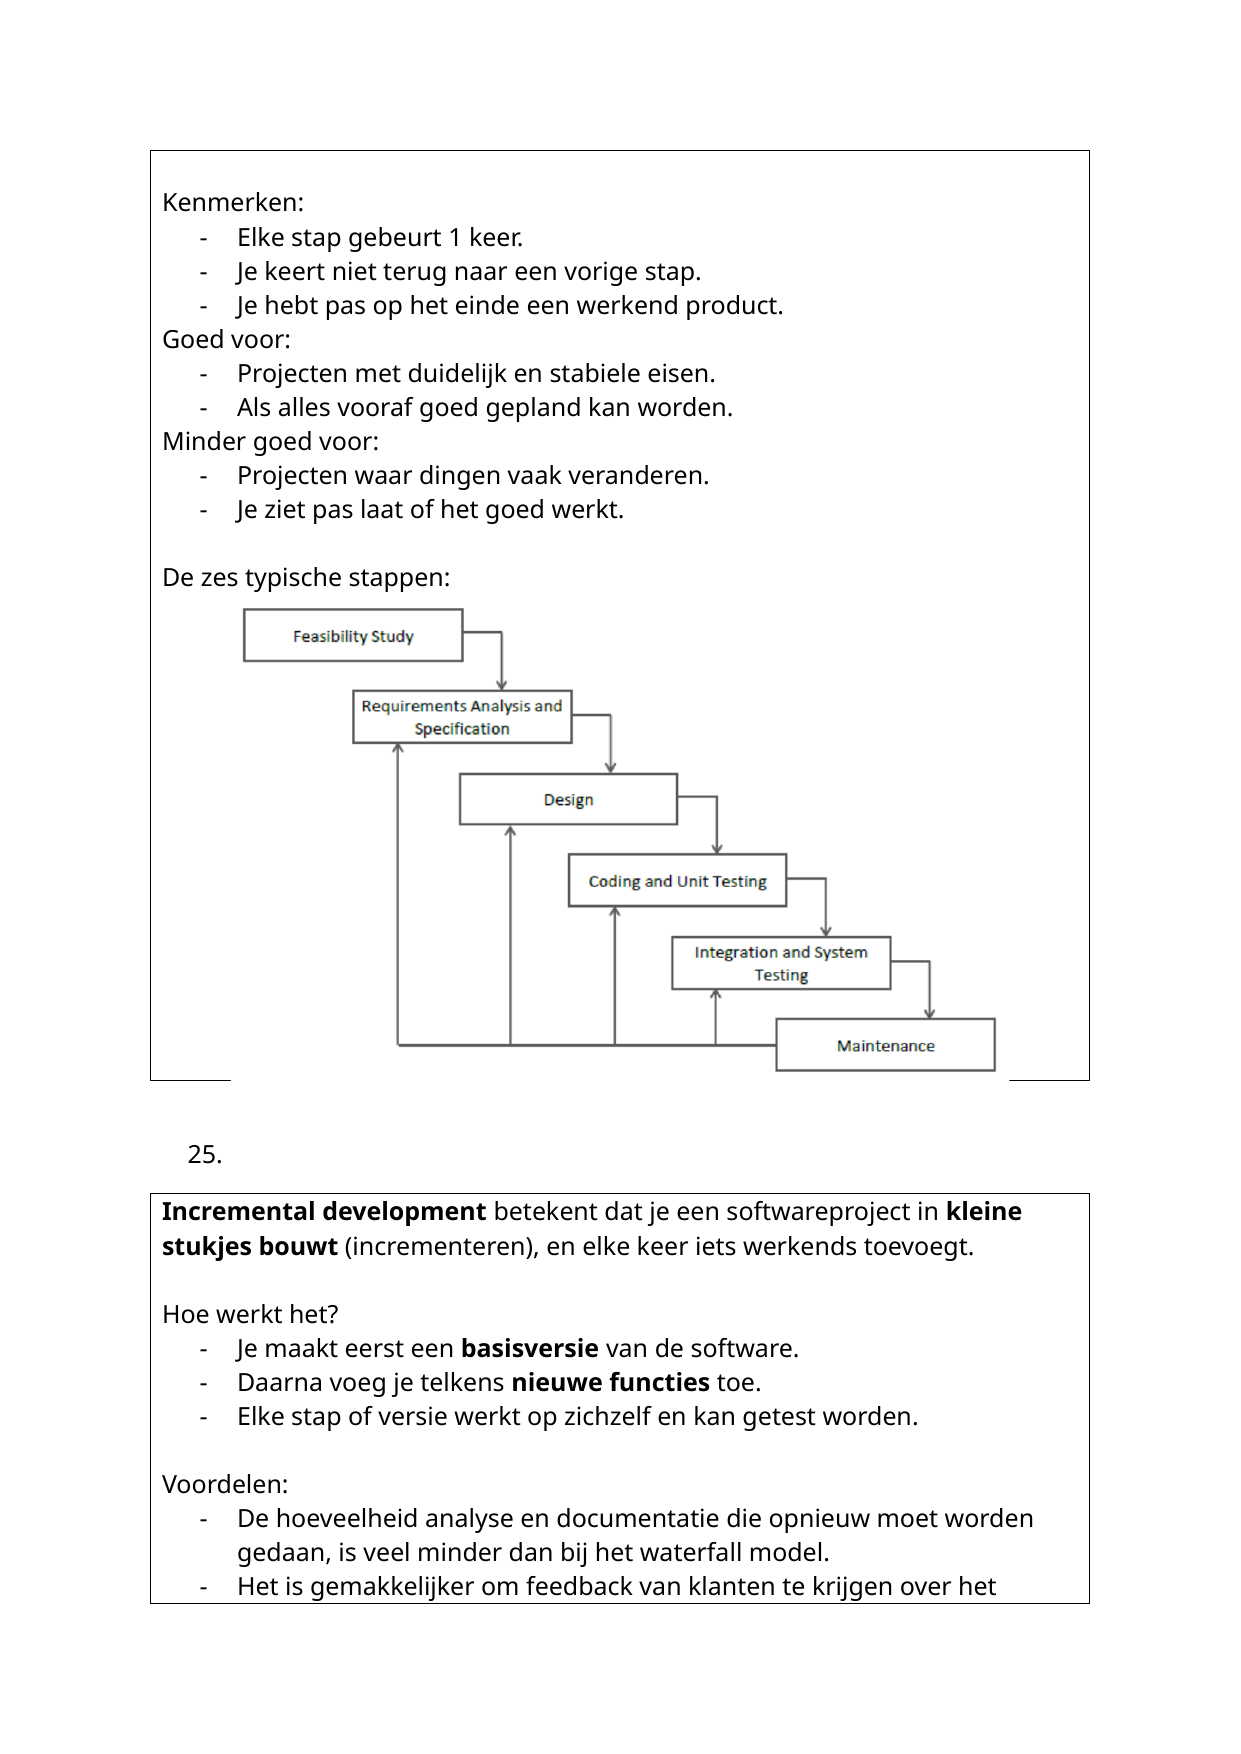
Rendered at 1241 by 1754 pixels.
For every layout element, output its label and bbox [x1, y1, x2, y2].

picture [230, 593, 1010, 1081]
table_header [151, 1194, 1089, 1603]
table_header [151, 151, 1089, 1080]
